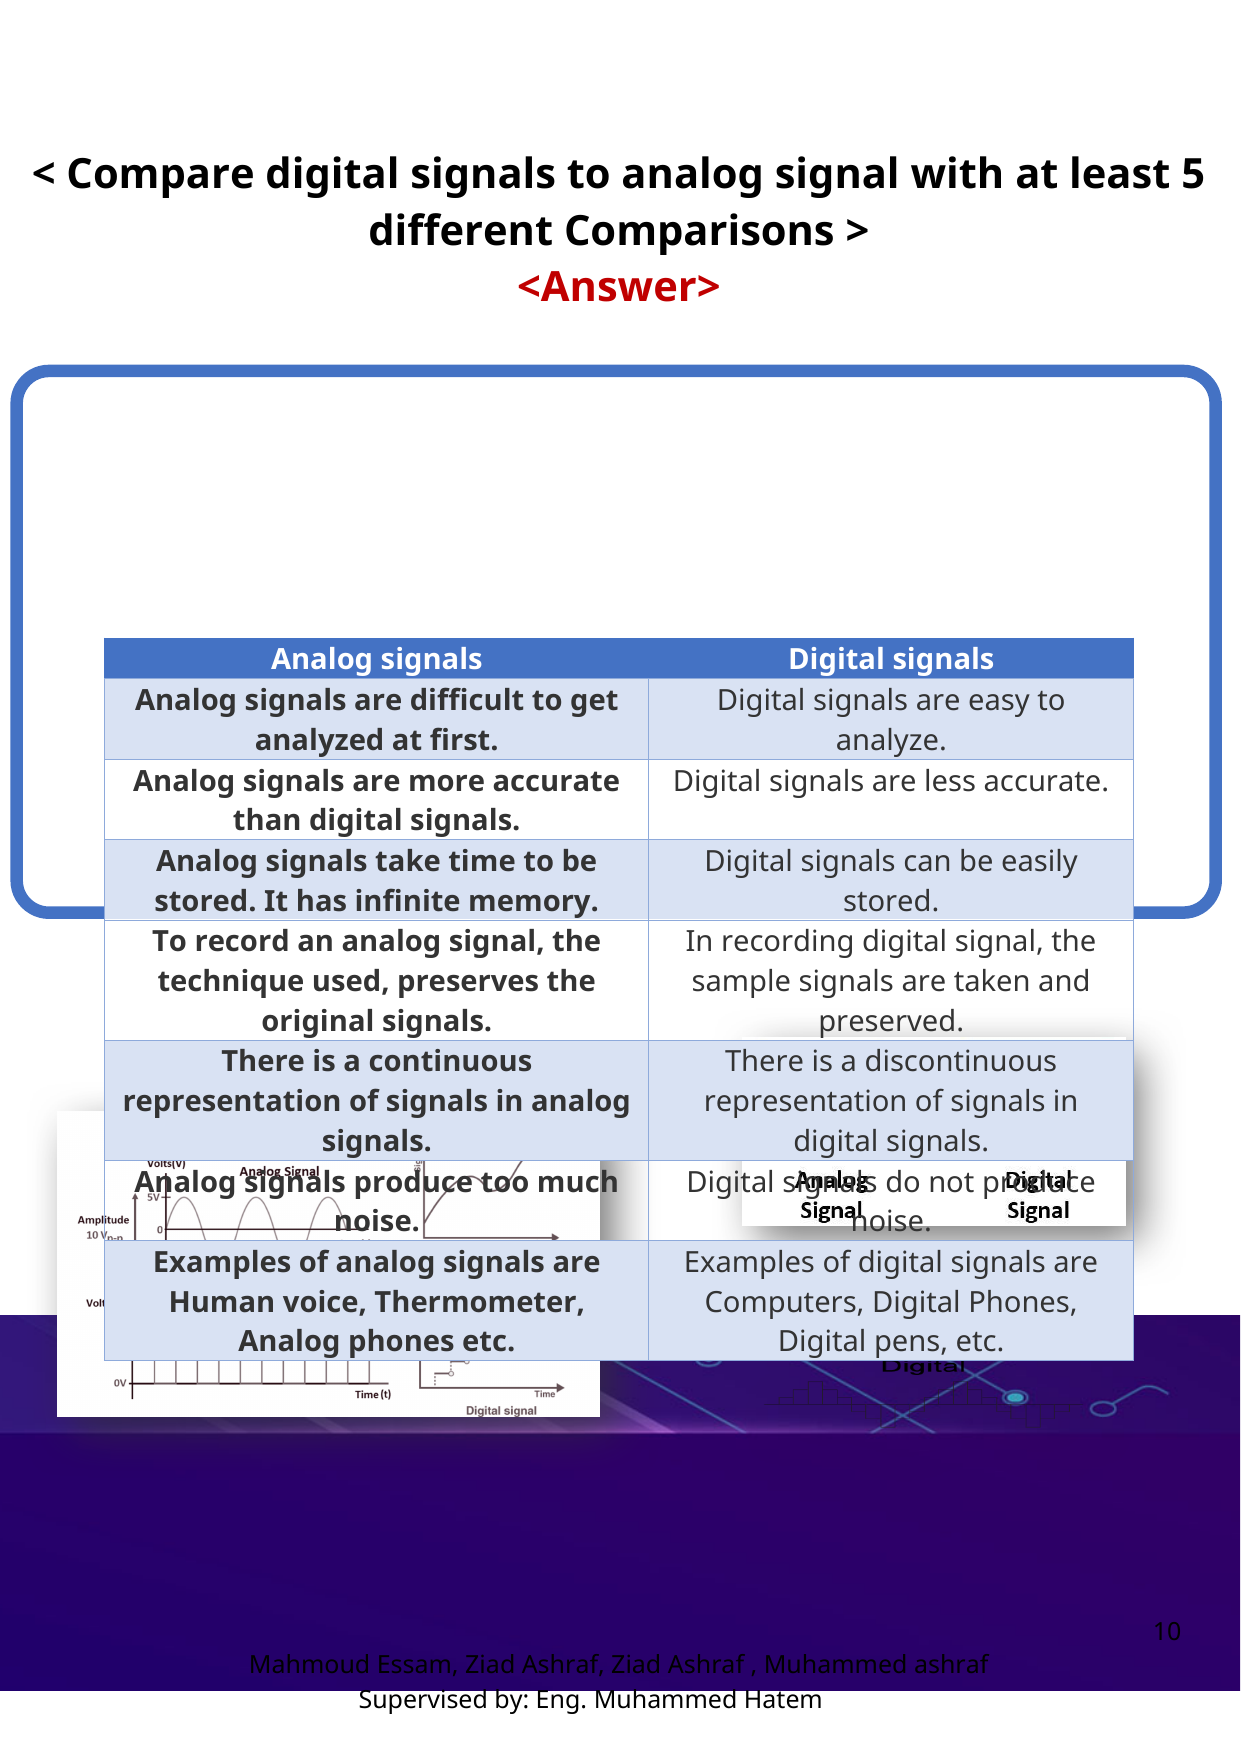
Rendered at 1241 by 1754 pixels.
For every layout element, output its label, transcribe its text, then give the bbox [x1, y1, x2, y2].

table_cell Analog signals are more accurate than digital signals. [105, 760, 648, 839]
table_cell Analog signals are difficult to get analyzed at first. [105, 679, 648, 759]
text < Compare digital signals to analog signal with at least 5 different Comparisons > [0, 144, 1237, 257]
picture [0, 1111, 1241, 1691]
table_cell Digital signals do not produce noise. [649, 1161, 1133, 1240]
table_header Analog signals [105, 639, 648, 678]
table_cell Digital signals are easy to analyze. [649, 679, 1133, 759]
table_cell Digital signals are less accurate. [649, 760, 1133, 839]
table_cell To record an analog signal, the technique used, preserves the original signals. [105, 921, 648, 1040]
table_cell Examples of digital signals are Computers, Digital Phones, Digital pens, etc. [649, 1241, 1133, 1360]
table_header Digital signals [649, 639, 1133, 678]
table_cell There is a discontinuous representation of signals in digital signals. [649, 1041, 1133, 1160]
table_cell Digital signals can be easily stored. [649, 840, 1133, 919]
table_cell In recording digital signal, the sample signals are taken and preserved. [649, 921, 1133, 1040]
table_cell Analog signals take time to be stored. It has infinite memory. [105, 840, 648, 919]
table_cell Examples of analog signals are Human voice, Thermometer, Analog phones etc. [105, 1241, 648, 1360]
table_cell There is a continuous representation of signals in analog signals. [105, 1041, 648, 1160]
text <Answer> [0, 257, 1237, 314]
table_cell Analog signals produce too much noise. [105, 1161, 648, 1240]
